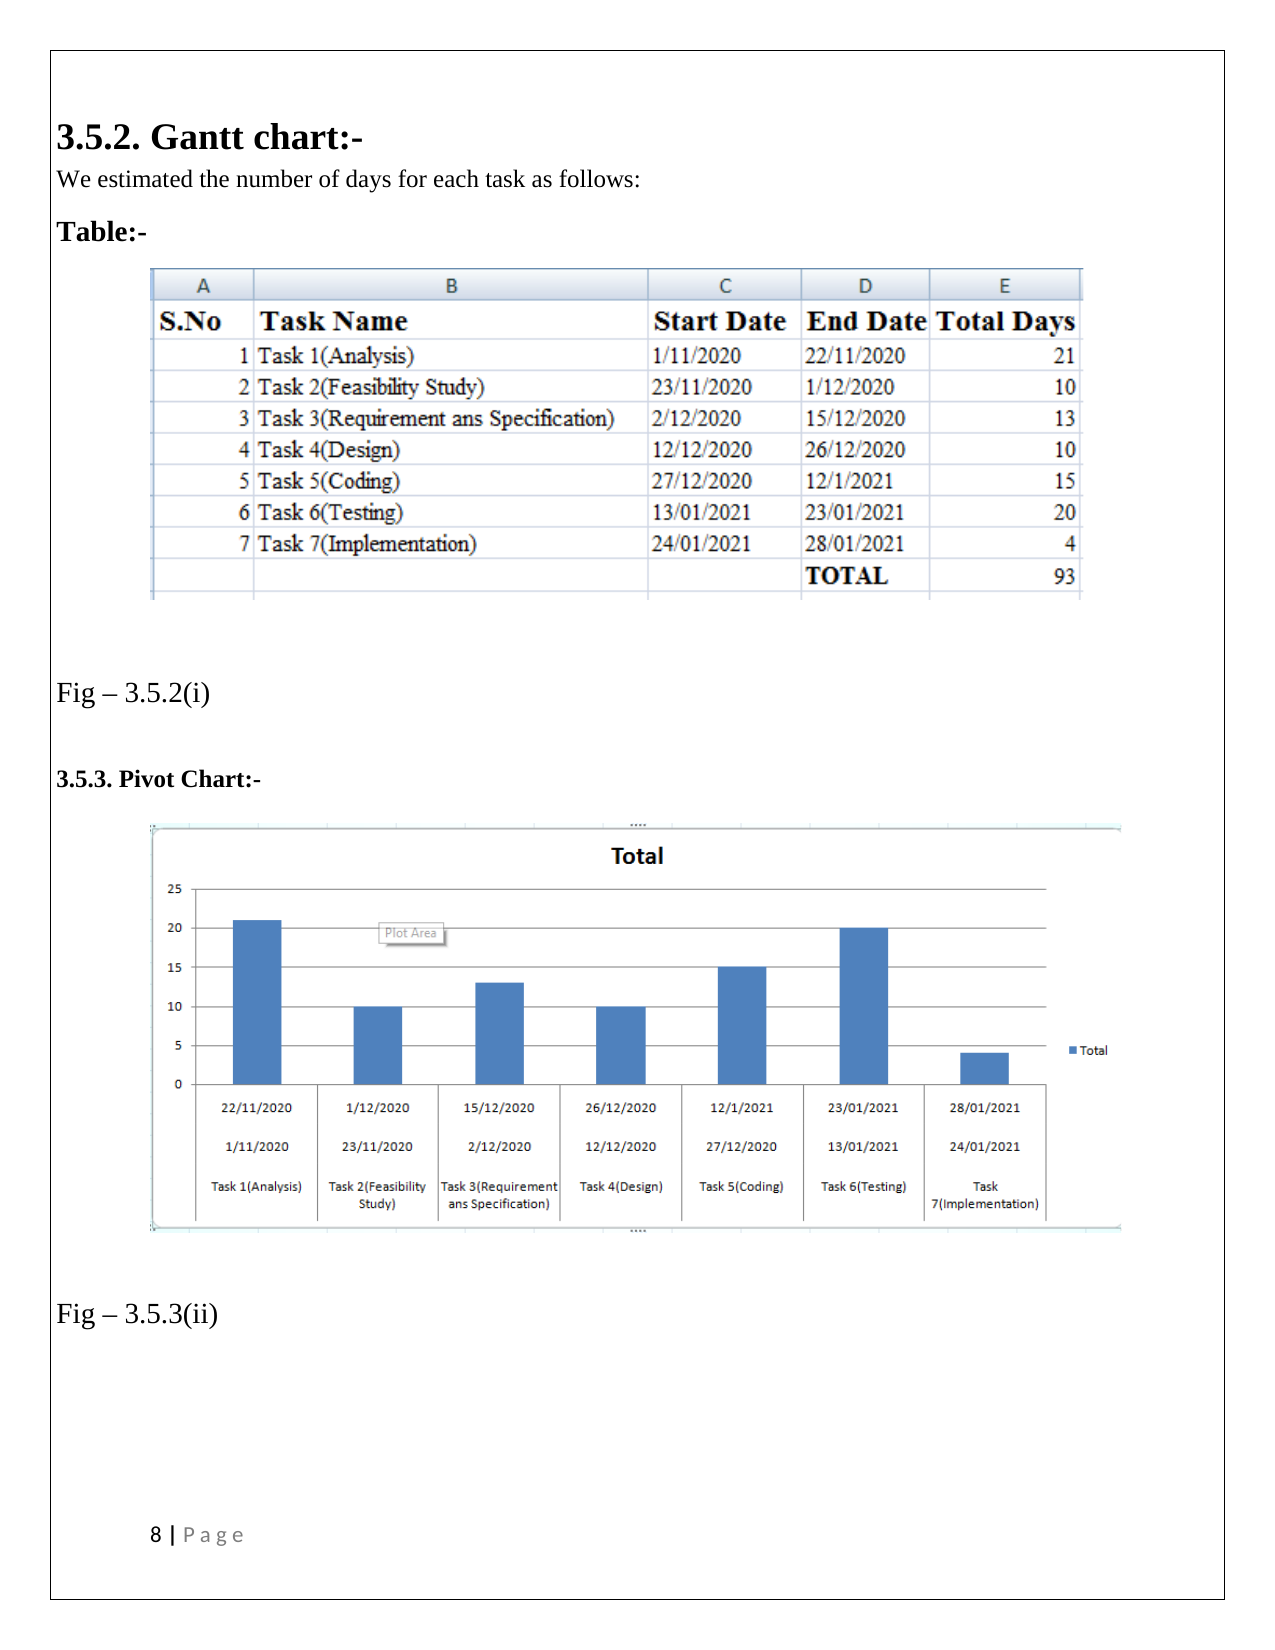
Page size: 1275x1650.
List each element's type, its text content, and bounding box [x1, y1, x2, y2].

picture [150, 268, 1084, 600]
text Fig – 3.5.2(i) [56, 676, 1224, 709]
text 3.5.3. Pivot Chart:- [56, 764, 1224, 793]
text Fig – 3.5.3(ii) [56, 1296, 1224, 1330]
picture [150, 823, 1122, 1233]
text Table:- [56, 214, 1224, 247]
text We estimated the number of days for each task as follows: [56, 164, 1224, 193]
subtitle 3.5.2. Gantt chart:- [56, 114, 1224, 158]
